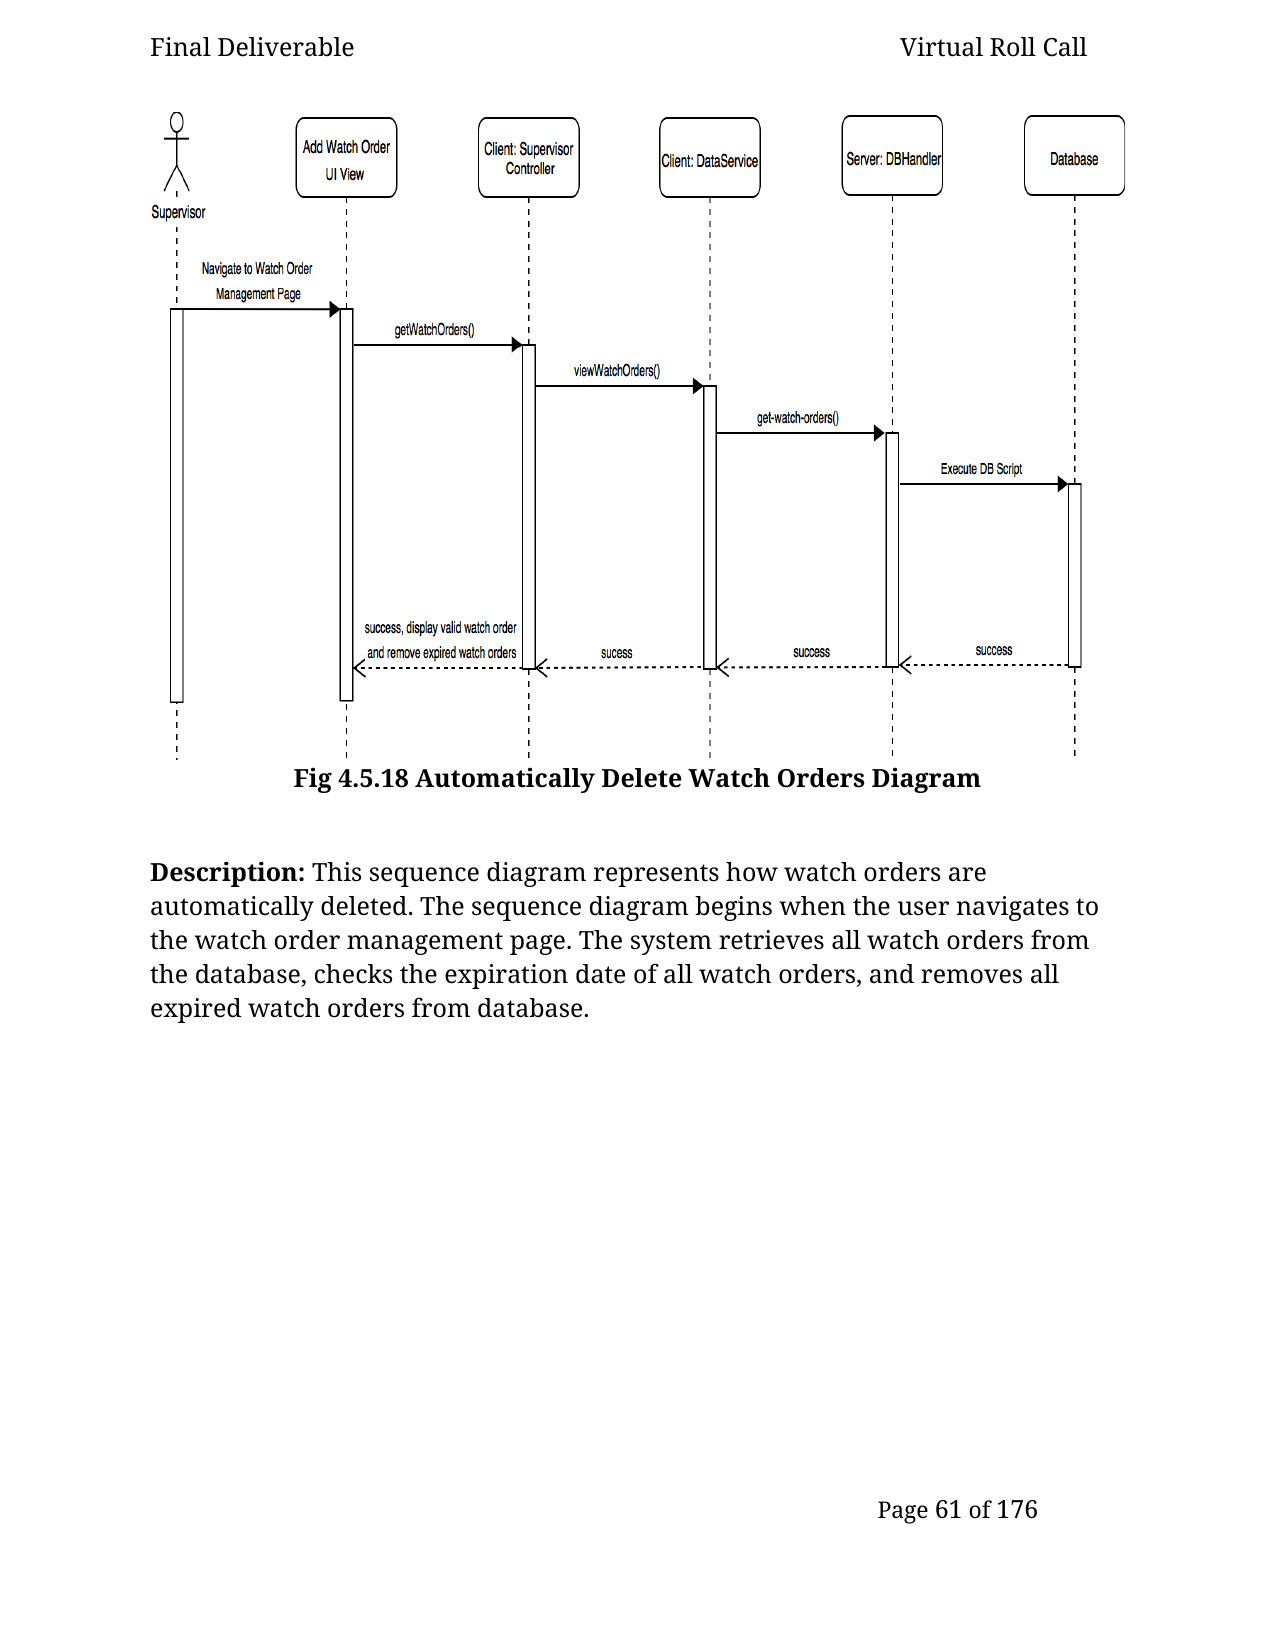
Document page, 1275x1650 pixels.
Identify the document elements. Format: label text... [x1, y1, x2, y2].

picture [150, 112, 1125, 761]
text Description: This sequence diagram represents how watch orders are automatically deleted. The sequence diagram begins when the user navigates to the watch order management page. The system retrieves all watch orders from the database, checks the expiration date of all watch orders, and removes all expired watch orders from database. [150, 854, 1125, 1024]
text Fig 4.5.18 Automatically Delete Watch Orders Diagram [150, 761, 1125, 795]
